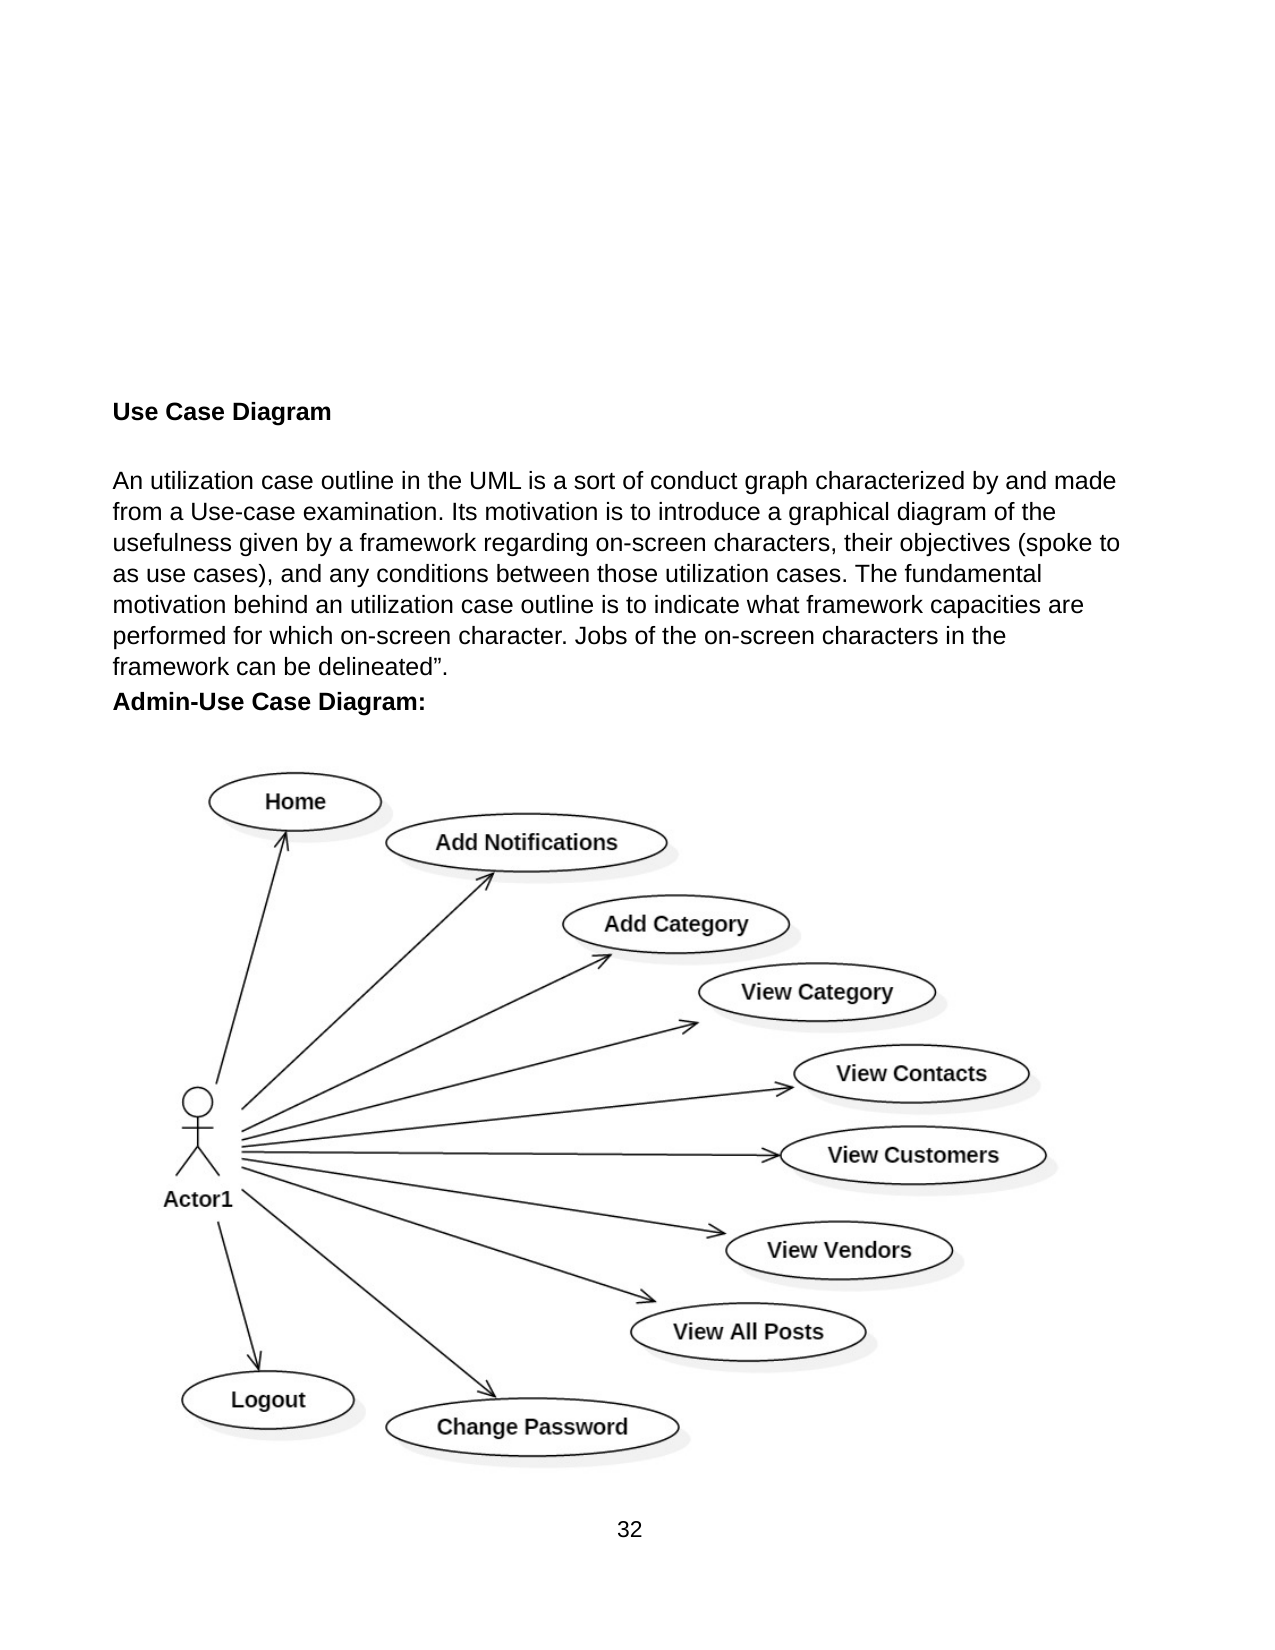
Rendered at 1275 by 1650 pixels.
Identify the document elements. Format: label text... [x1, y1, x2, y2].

text Admin-Use Case Diagram: [112, 687, 1126, 715]
picture [112, 721, 1088, 1489]
text An utilization case outline in the UML is a sort of conduct graph characterized by and made from a Use-case examination. Its motivation is to introduce a graphical diagram of the usefulness given by a framework regarding on-screen characters, their objectives (spoke to as use cases), and any conditions between those utilization cases. The fundamental motivation behind an utilization case outline is to indicate what framework capacities are performed for which on-screen character. Jobs of the on-screen characters in the framework can be delineated”. [112, 466, 1126, 681]
text Use Case Diagram [112, 397, 1126, 426]
